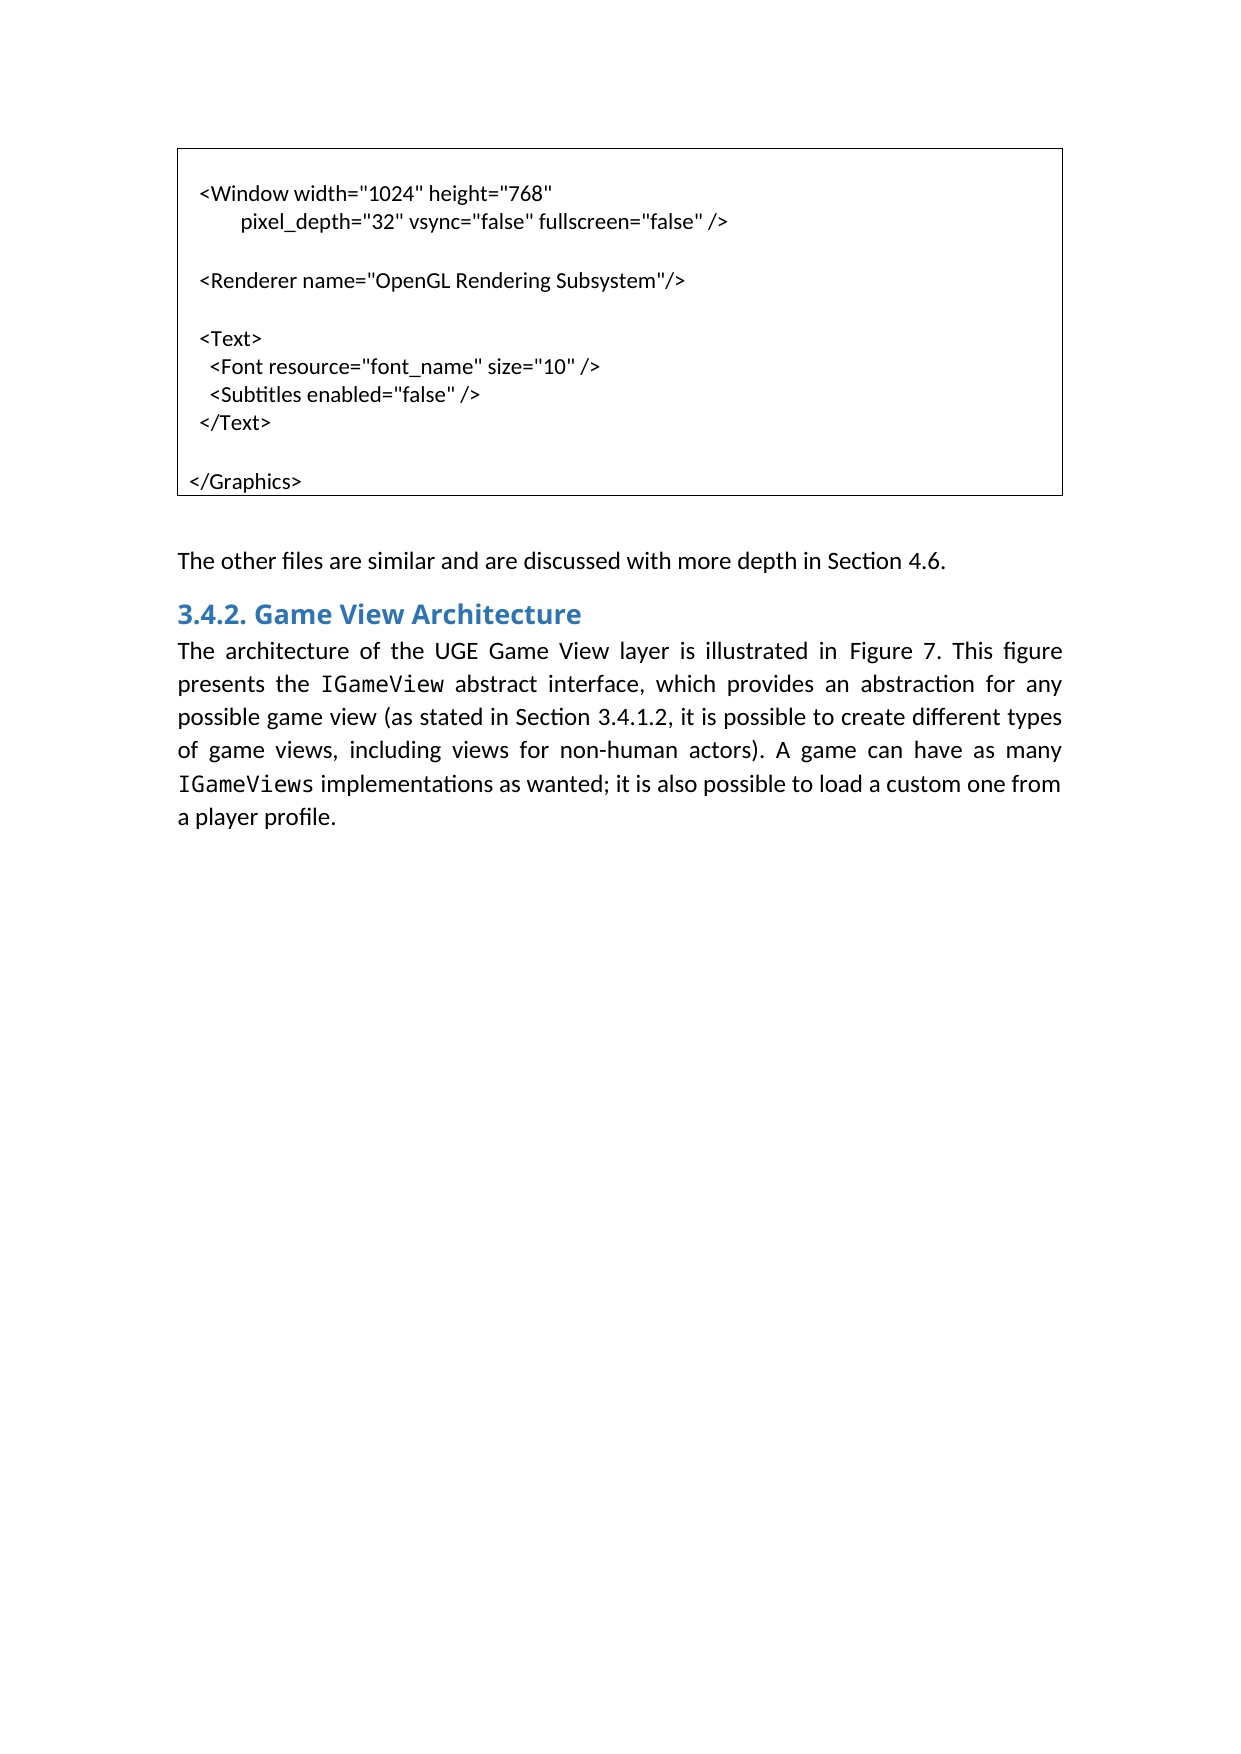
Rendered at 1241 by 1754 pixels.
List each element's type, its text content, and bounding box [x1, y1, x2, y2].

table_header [178, 149, 1062, 495]
subtitle Game View Architecture [177, 595, 1063, 632]
text The architecture of the UGE Game View layer is illustrated in Figure 7. This figure presents the IGameView abstract interface, which provides an abstraction for any possible game view (as stated in Section 3.4.1.2, it is possible to create different types of game views, including views for non-human actors). A game can have as many IGameViews implementations as wanted; it is also possible to load a custom one from a player profile. [177, 635, 1063, 832]
text The other files are similar and are discussed with more depth in Section 4.6. [177, 546, 1063, 576]
